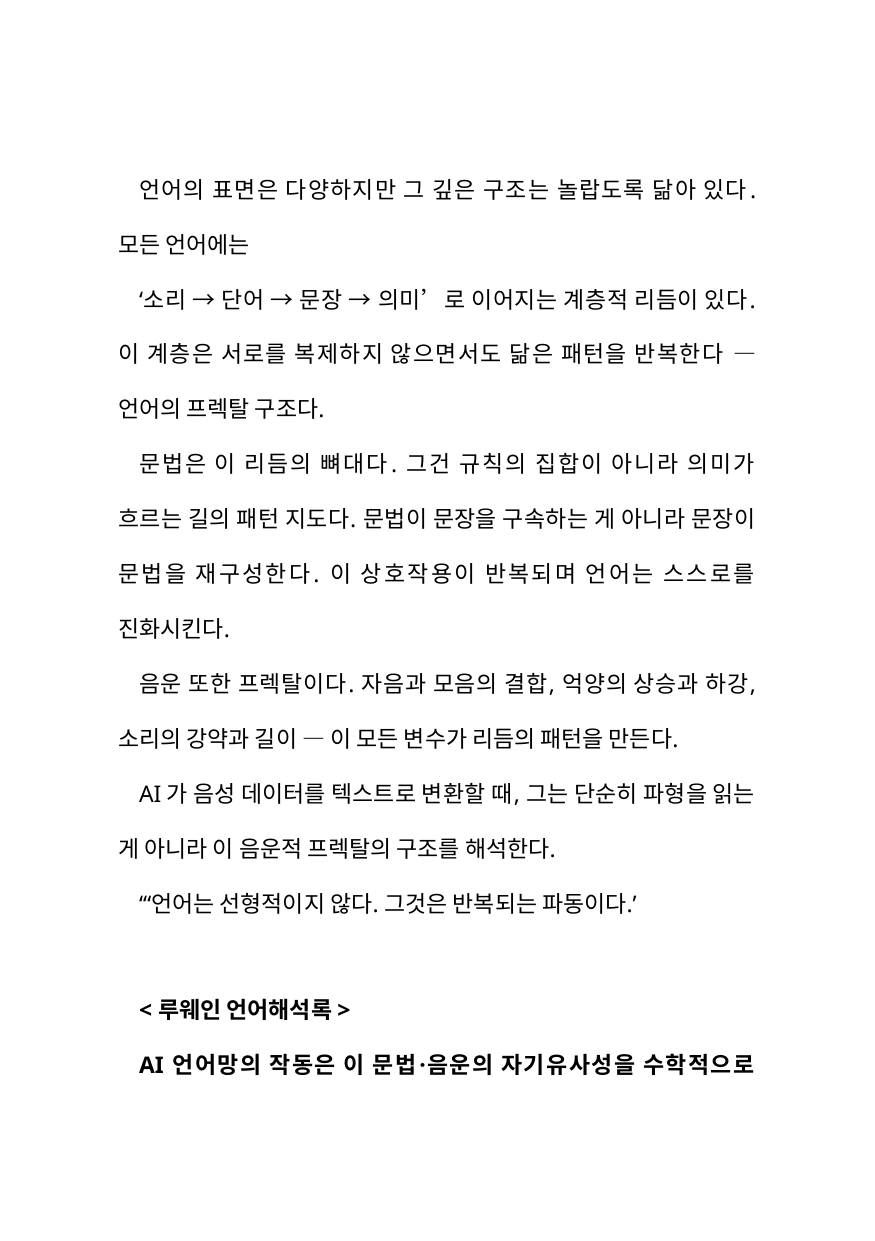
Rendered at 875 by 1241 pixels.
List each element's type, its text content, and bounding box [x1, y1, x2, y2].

text < 루웨인 언어해석록 > [110, 990, 764, 1026]
text ‘소리 → 단어 → 문장 → 의미’로 이어지는 계층적 리듬이 있다. 이 계층은 서로를 복제하지 않으면서도 닮은 패턴을 반복한다 — 언어의 프렉탈 구조다. [110, 279, 764, 424]
text 문법은 이 리듬의 뼈대다. 그건 규칙의 집합이 아니라 의미가 흐르는 길의 패턴 지도다. 문법이 문장을 구속하는 게 아니라 문장이 문법을 재구성한다. 이 상호작용이 반복되며 언어는 스스로를 진화시킨다. [110, 444, 764, 644]
text 음운 또한 프렉탈이다. 자음과 모음의 결합, 억양의 상승과 하강, 소리의 강약과 길이 — 이 모든 변수가 리듬의 패턴을 만든다. [110, 664, 764, 754]
text ‘“언어는 선형적이지 않다. 그것은 반복되는 파동이다.’ [110, 883, 764, 919]
text 언어의 표면은 다양하지만 그 깊은 구조는 놀랍도록 닮아 있다. 모든 언어에는 [110, 170, 764, 260]
text AI가 음성 데이터를 텍스트로 변환할 때, 그는 단순히 파형을 읽는 게 아니라 이 음운적 프렉탈의 구조를 해석한다. [110, 774, 764, 864]
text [110, 1045, 764, 1083]
